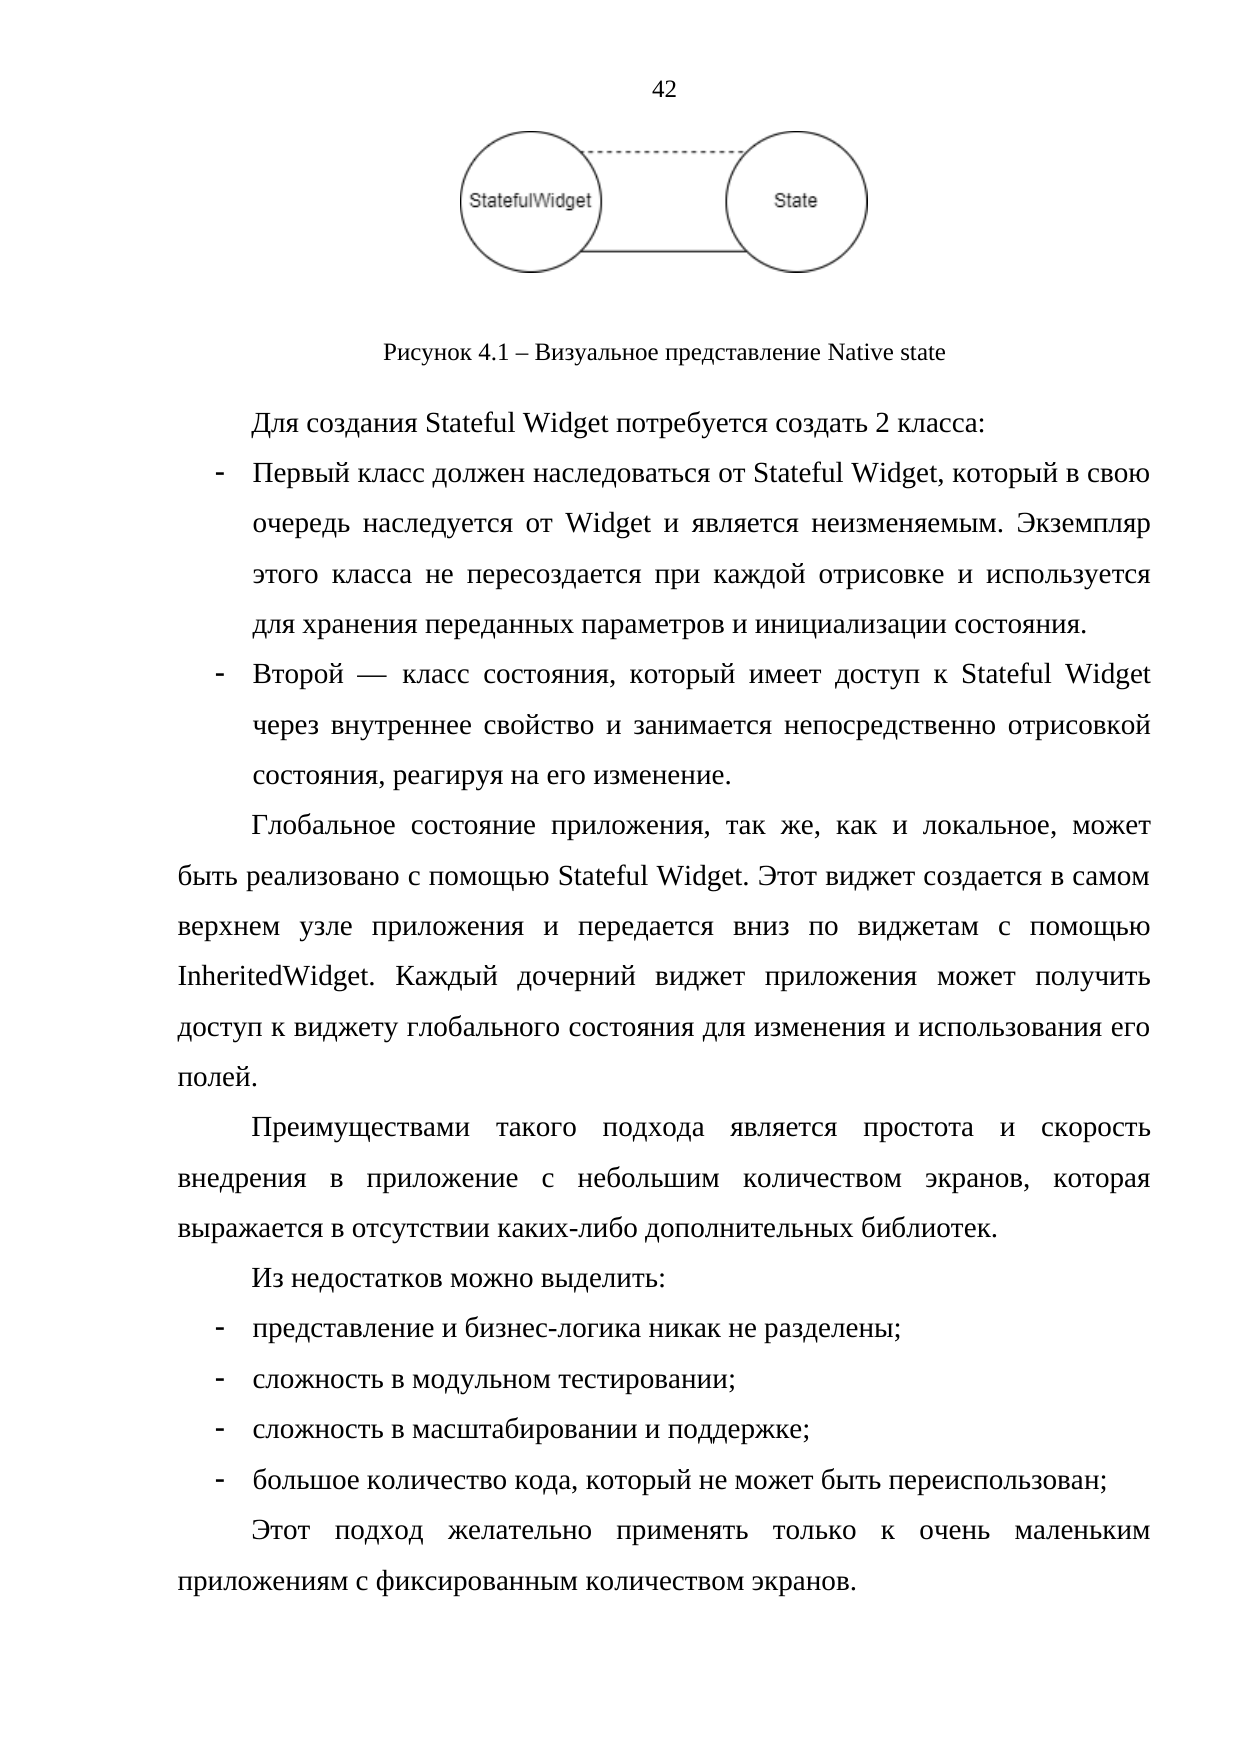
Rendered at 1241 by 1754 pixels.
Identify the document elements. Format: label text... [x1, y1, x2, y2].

list Второй — класс состояния, который имеет доступ к Stateful Widget через внутреннее свойство и занимается непосредственно отрисовкой состояния, реагируя на его изменение. [215, 656, 1152, 791]
text Преимуществами такого подхода является простота и скорость внедрения в приложение с небольшим количеством экранов, которая выражается в отсутствии каких-либо дополнительных библиотек. [177, 1109, 1152, 1243]
text Этот подход желательно применять только к очень маленьким приложениям с фиксированным количеством экранов. [177, 1512, 1152, 1596]
text Рисунок 4.1 – Визуальное представление Native state [177, 337, 1152, 365]
list большое количество кода, который не может быть переиспользован; [215, 1462, 1152, 1496]
list сложность в масштабировании и поддержке; [215, 1411, 1152, 1445]
list представление и бизнес-логика никак не разделены; [215, 1311, 1152, 1344]
text Для создания Stateful Widget потребуется создать 2 класса: [177, 405, 1152, 438]
text Из недостатков можно выделить: [177, 1260, 1152, 1294]
list сложность в модульном тестировании; [215, 1361, 1152, 1395]
list Первый класс должен наследоваться от Stateful Widget, который в свою очередь наследуется от Widget и является неизменяемым. Экземпляр этого класса не пересоздается при каждой отрисовке и используется для хранения переданных параметров и инициализации состояния. [215, 455, 1152, 640]
picture [460, 131, 868, 273]
text Глобальное состояние приложения, так же, как и локальное, может быть реализовано с помощью Stateful Widget. Этот виджет создается в самом верхнем узле приложения и передается вниз по виджетам с помощью InheritedWidget. Каждый дочерний виджет приложения может получить доступ к виджету глобального состояния для изменения и использования его полей. [177, 807, 1152, 1093]
